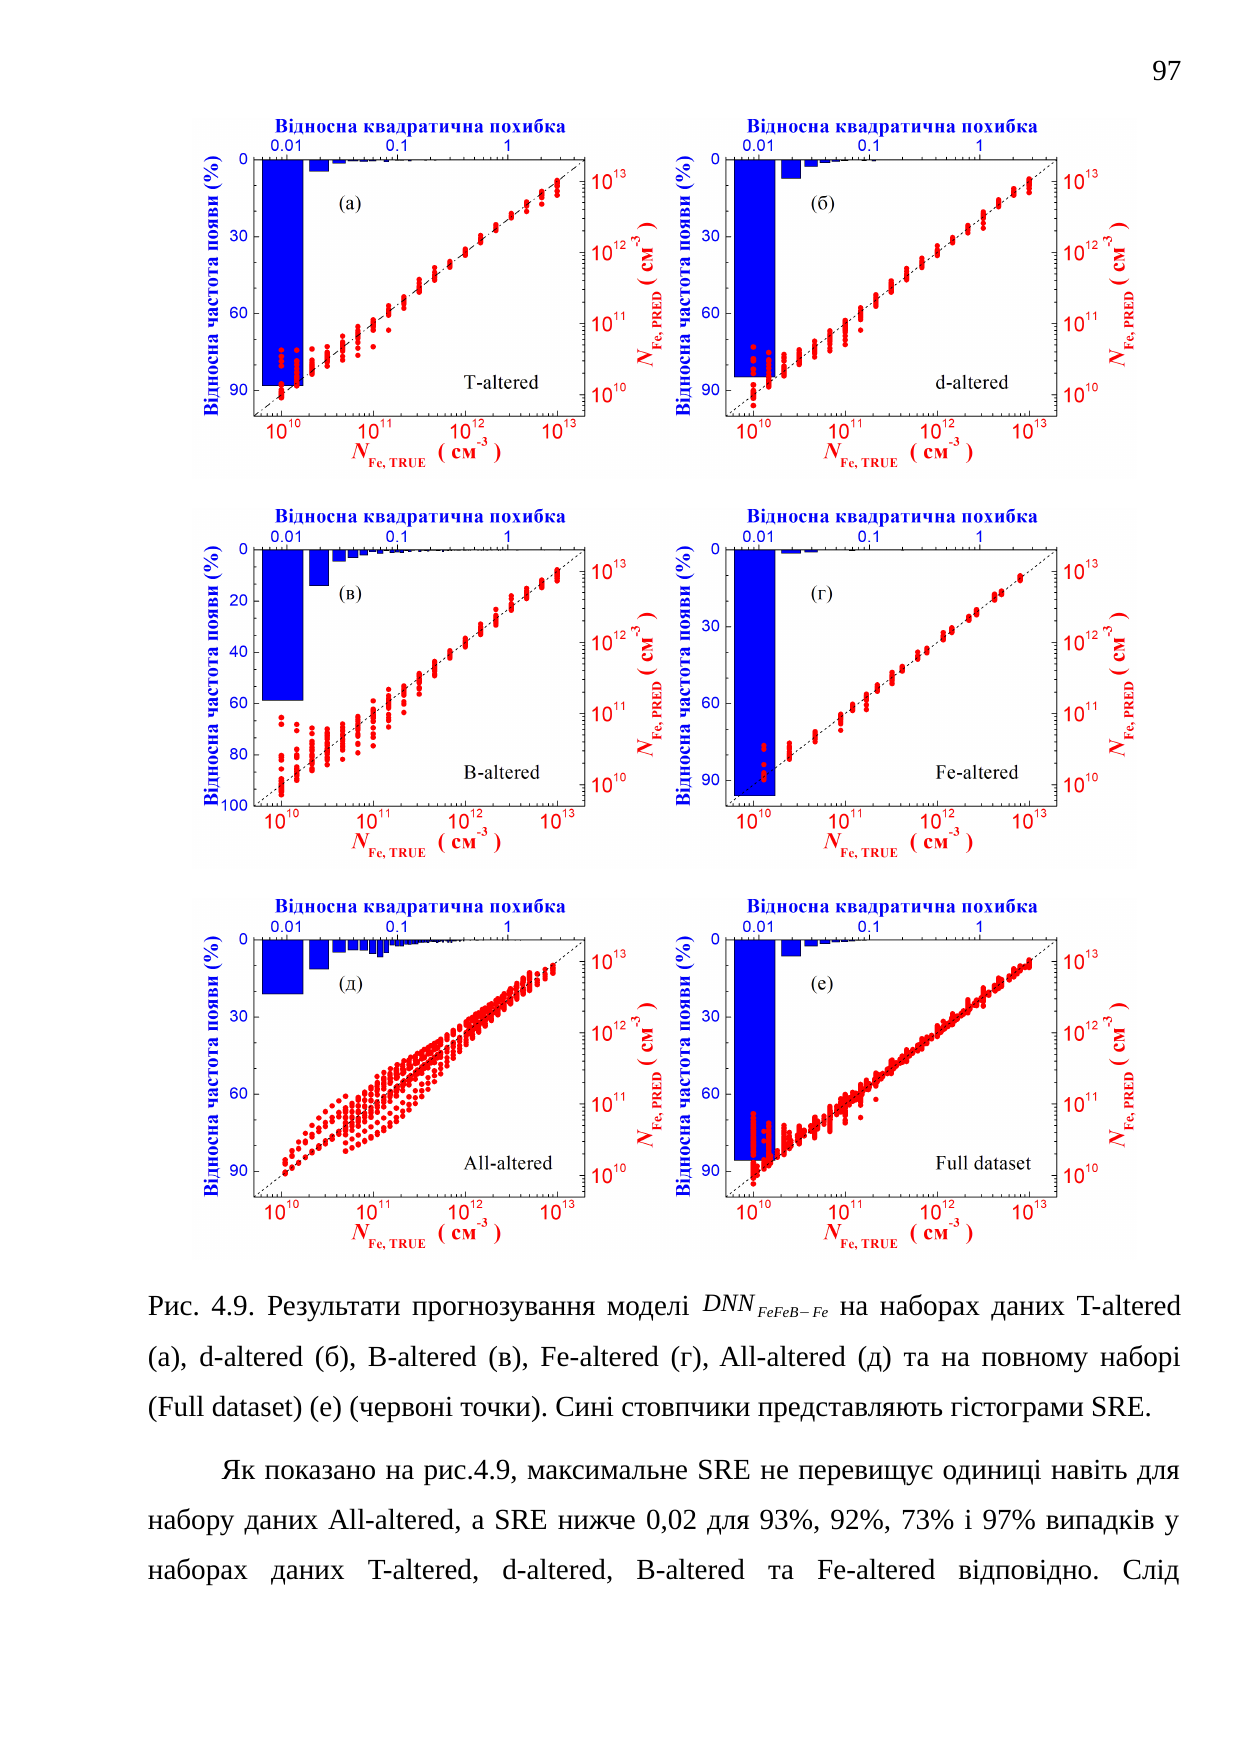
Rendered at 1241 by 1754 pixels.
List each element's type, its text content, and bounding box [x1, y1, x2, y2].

picture [192, 898, 1137, 1260]
picture [192, 118, 1137, 479]
text Рис. 4.9. Результати прогнозування моделі на наборах даних T-altered (а), d-altered (б), B-altered (в), Fe-altered (г), All-altered (д) та на повному наборі (Full dataset) (е) (червоні точки). Сині стовпчики представляють гістограми SRE. [148, 1288, 1181, 1423]
picture [192, 508, 1137, 869]
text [148, 1452, 1181, 1586]
